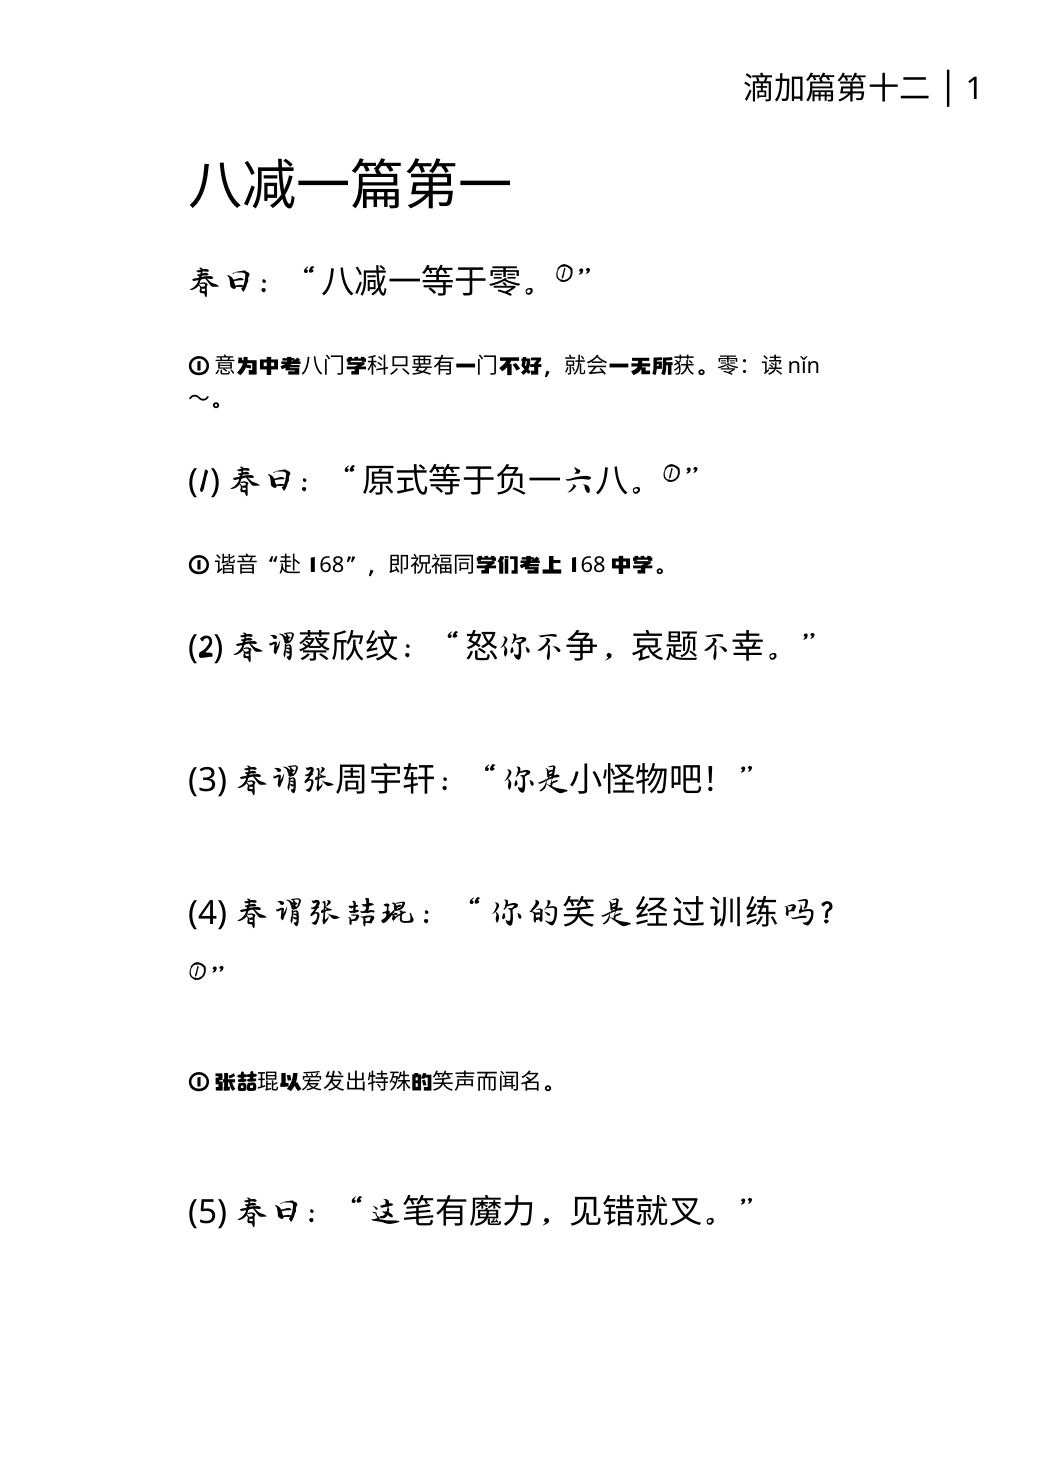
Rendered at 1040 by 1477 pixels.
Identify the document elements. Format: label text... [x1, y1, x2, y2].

text ①张喆琨以爱发出特殊的笑声而闻名。 [188, 1047, 852, 1113]
list 春谓蔡欣纹：“怒你不争，哀题不幸。” [188, 615, 852, 681]
list 春谓张喆琨：“你的笑是经过训练吗？①” [188, 881, 852, 1013]
list 春谓张周宇轩：“你是小怪物吧！” [188, 748, 852, 814]
list 春曰：“这笔有魔力，见错就叉。” [188, 1179, 852, 1246]
text ①意为中考八门学科只要有一门不好，就会一无所获。零：读nǐn～。 [188, 349, 852, 415]
text 春曰：“八减一等于零。①” [188, 249, 852, 316]
list 春曰：“原式等于负一六八。①” [188, 448, 852, 515]
text ①谐音“赴168”，即祝福同学们考上168中学。 [188, 548, 852, 581]
text 八减一篇第一 [188, 149, 852, 216]
